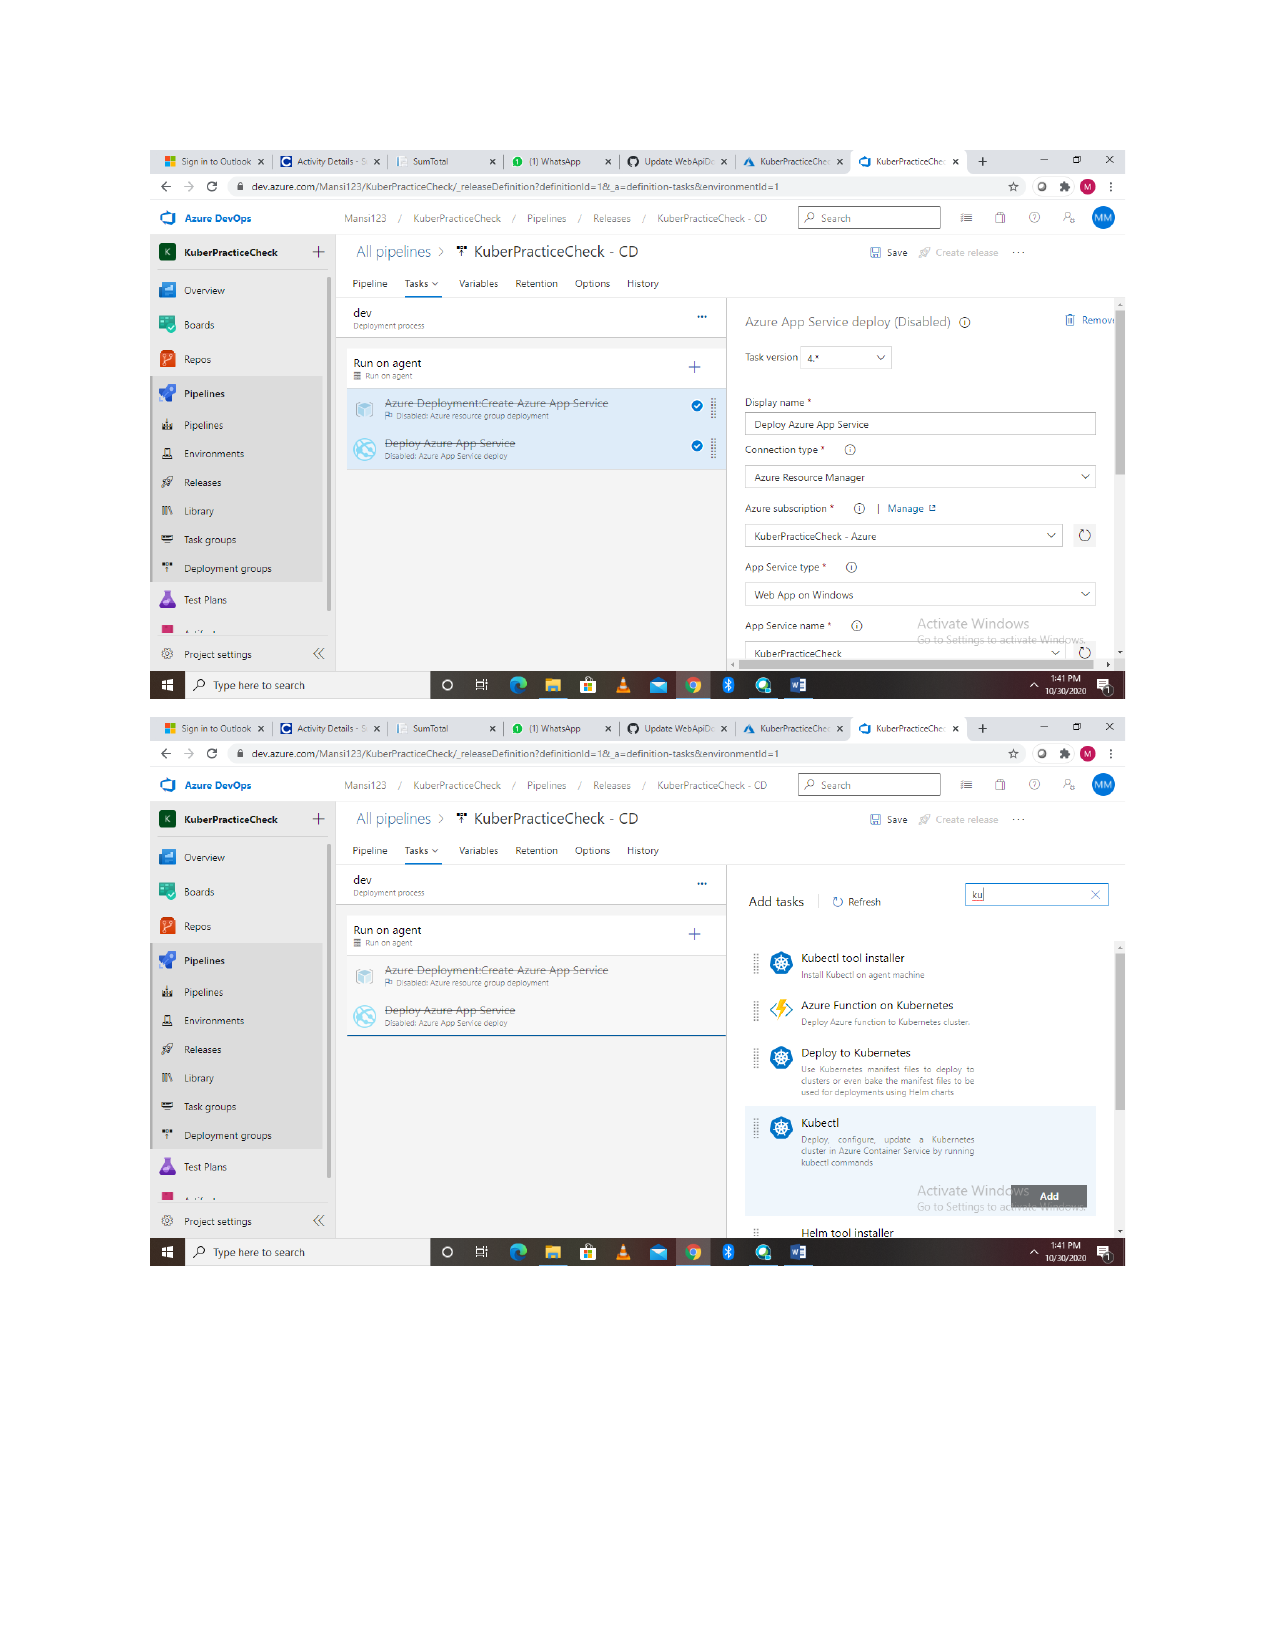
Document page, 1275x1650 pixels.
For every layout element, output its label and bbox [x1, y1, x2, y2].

picture [150, 717, 1125, 1266]
picture [150, 150, 1125, 699]
